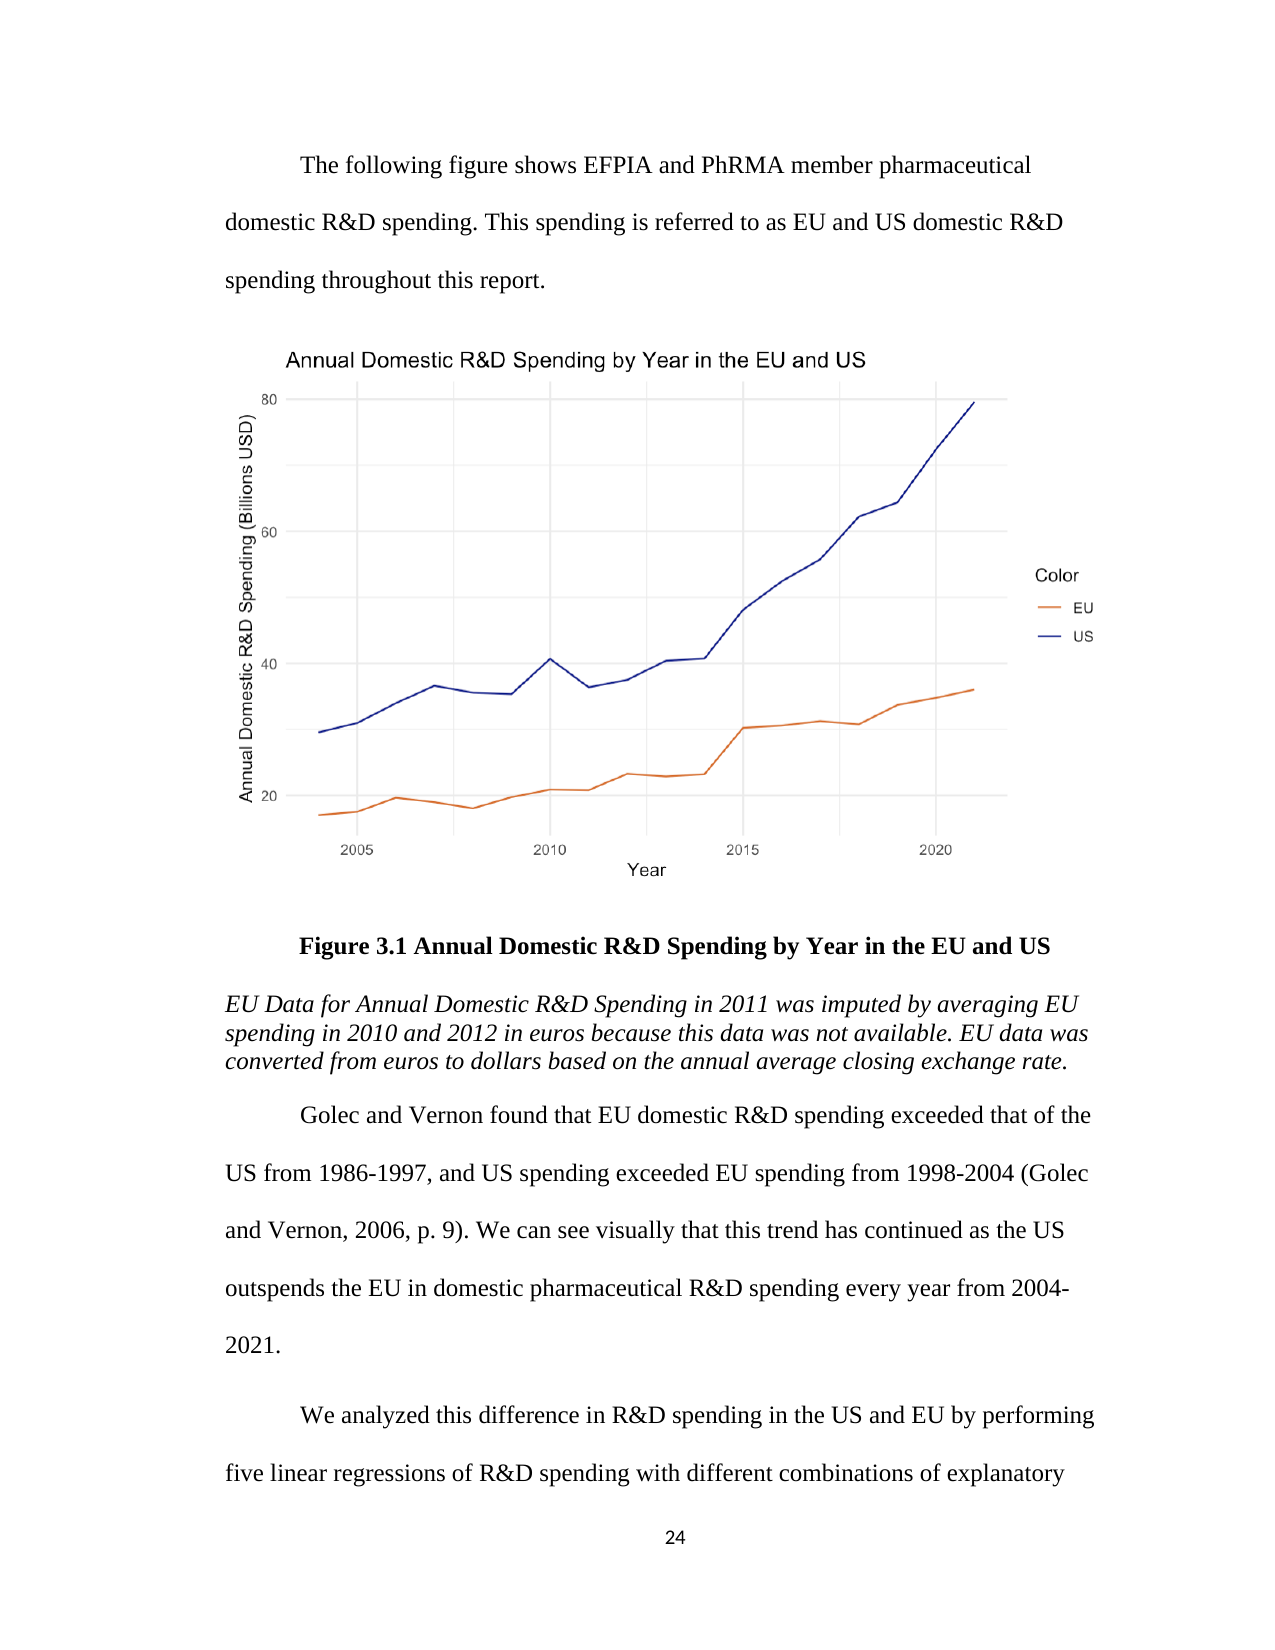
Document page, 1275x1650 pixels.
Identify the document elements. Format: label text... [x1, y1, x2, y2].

text Golec and Vernon found that EU domestic R&D spending exceeded that of the US from 1986-1997, and US spending exceeded EU spending from 1998-2004 (Golec and Vernon, 2006, p. 9). We can see visually that this trend has continued as the US outspends the EU in domestic pharmaceutical R&D spending every year from 2004-2021. [225, 1100, 1125, 1359]
text EU Data for Annual Domestic R&D Spending in 2011 was imputed by averaging EU spending in 2010 and 2012 in euros because this data was not available. EU data was converted from euros to dollars based on the annual average closing exchange rate. [225, 989, 1125, 1075]
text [225, 1400, 1125, 1486]
text Figure 3.1 Annual Domestic R&D Spending by Year in the EU and US [225, 931, 1125, 960]
picture [225, 335, 1125, 894]
text The following figure shows EFPIA and PhRMA member pharmaceutical domestic R&D spending. This spending is referred to as EU and US domestic R&D spending throughout this report. [225, 150, 1125, 294]
